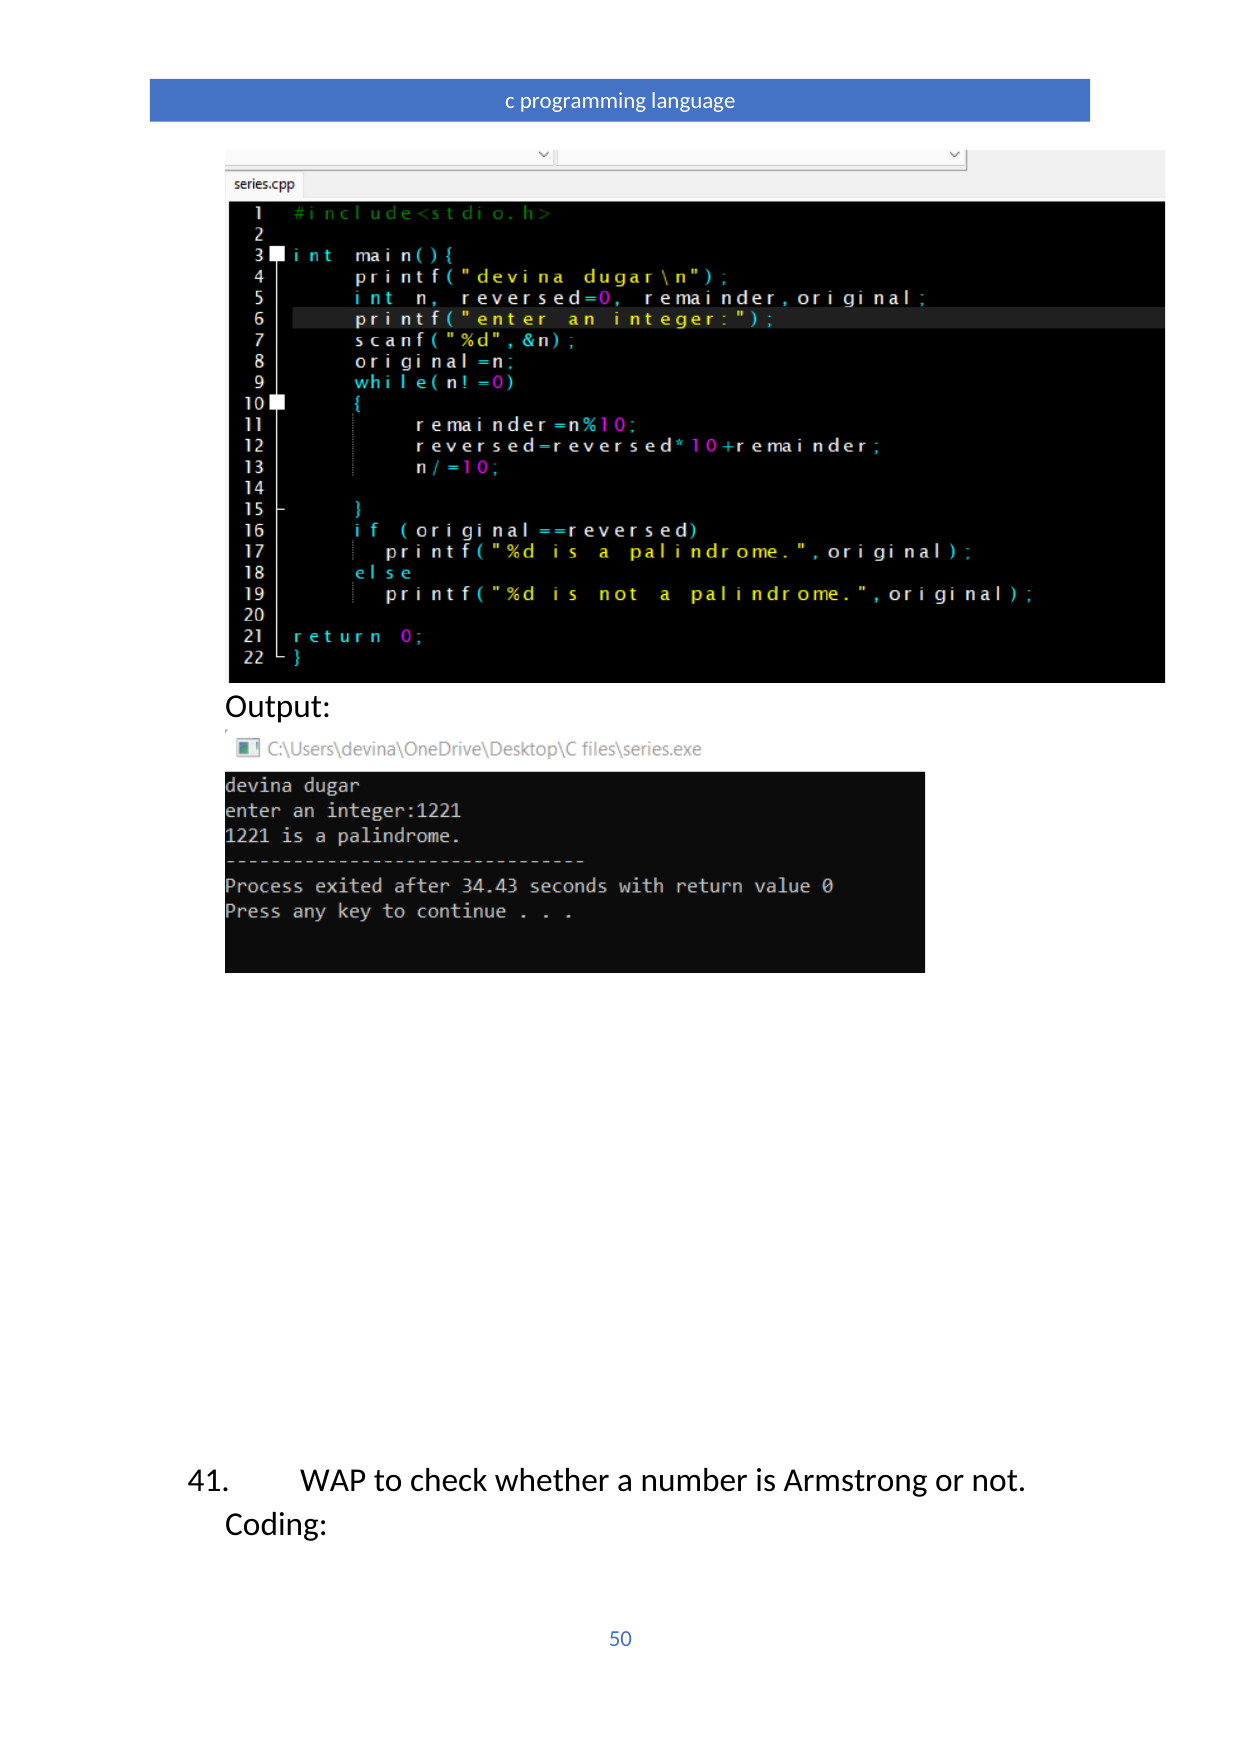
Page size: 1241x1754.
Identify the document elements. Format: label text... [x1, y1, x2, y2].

list Coding: [225, 1502, 1090, 1543]
list WAP to check whether a number is Armstrong or not. [187, 1458, 1090, 1499]
picture [225, 729, 926, 973]
picture [225, 150, 1166, 683]
list Output: [225, 685, 1090, 726]
